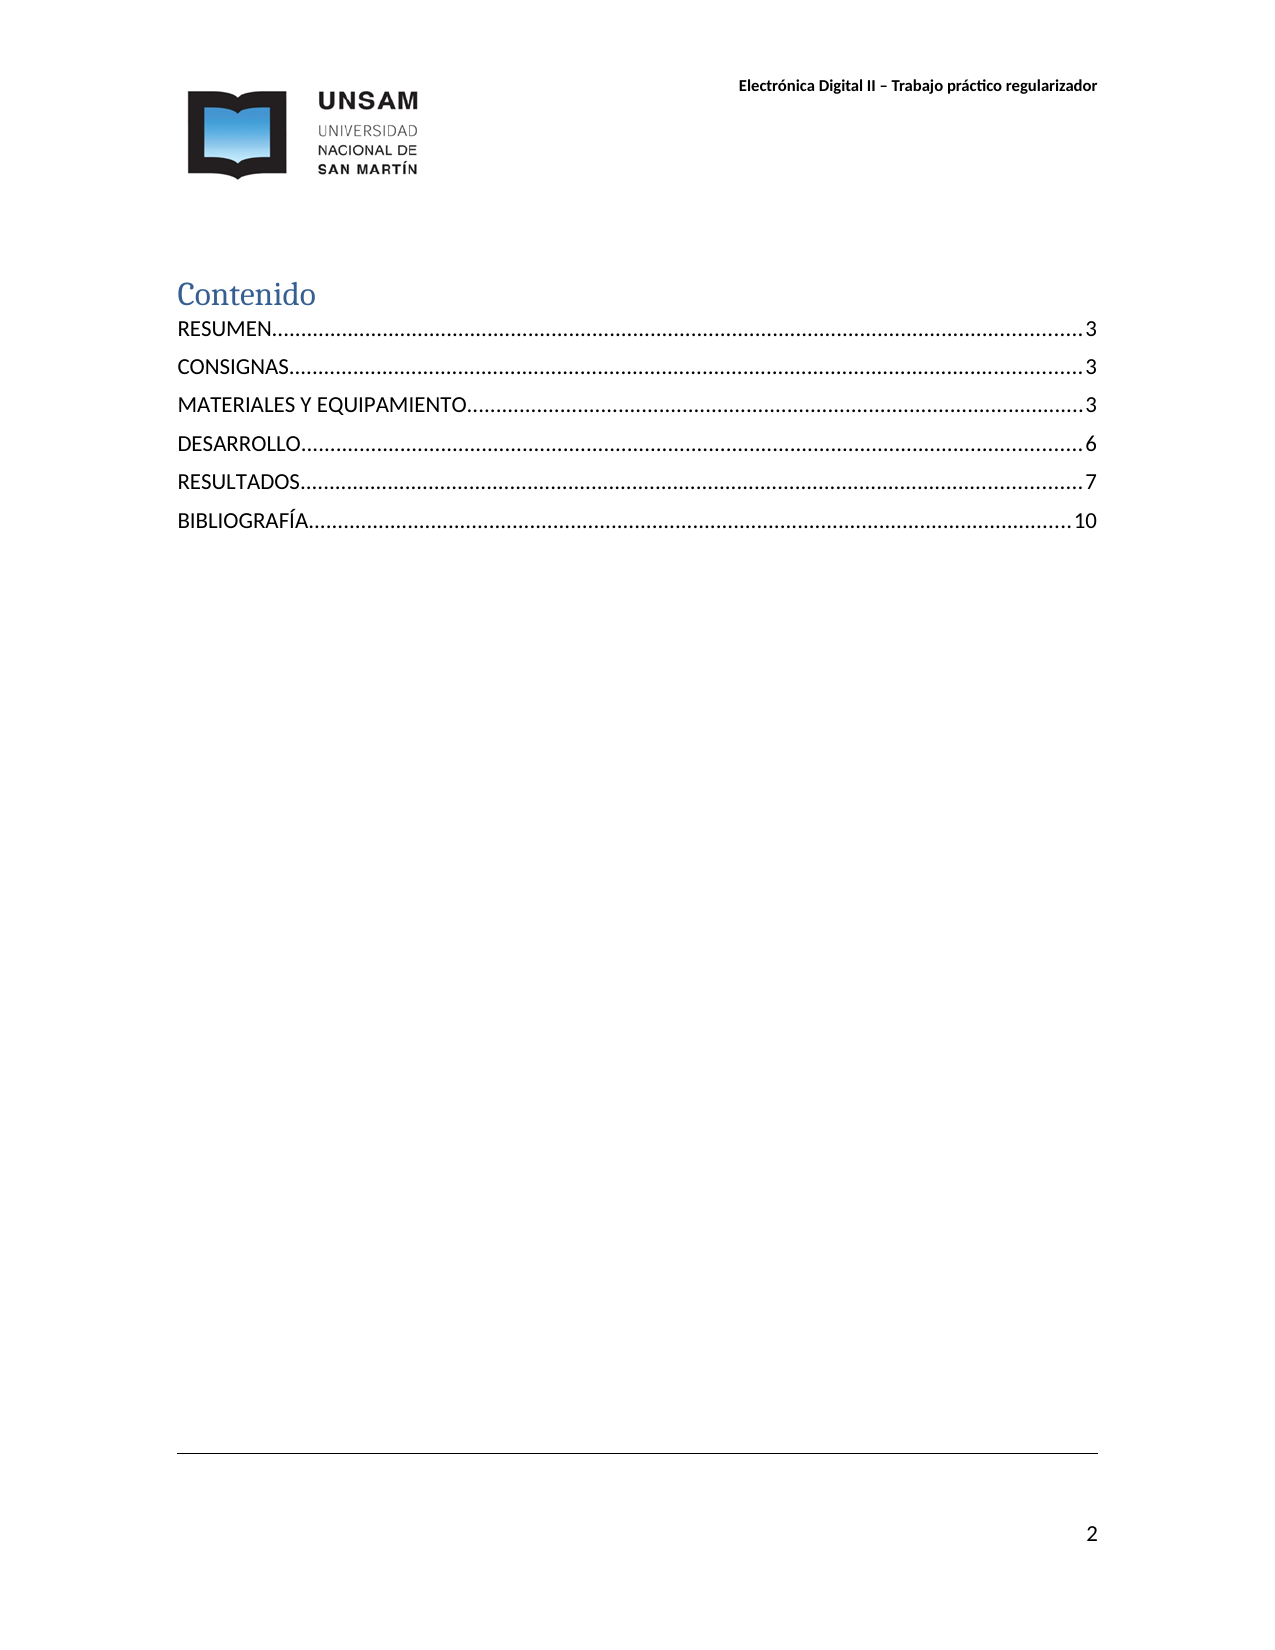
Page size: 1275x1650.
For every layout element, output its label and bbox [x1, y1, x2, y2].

picture [177, 77, 431, 195]
